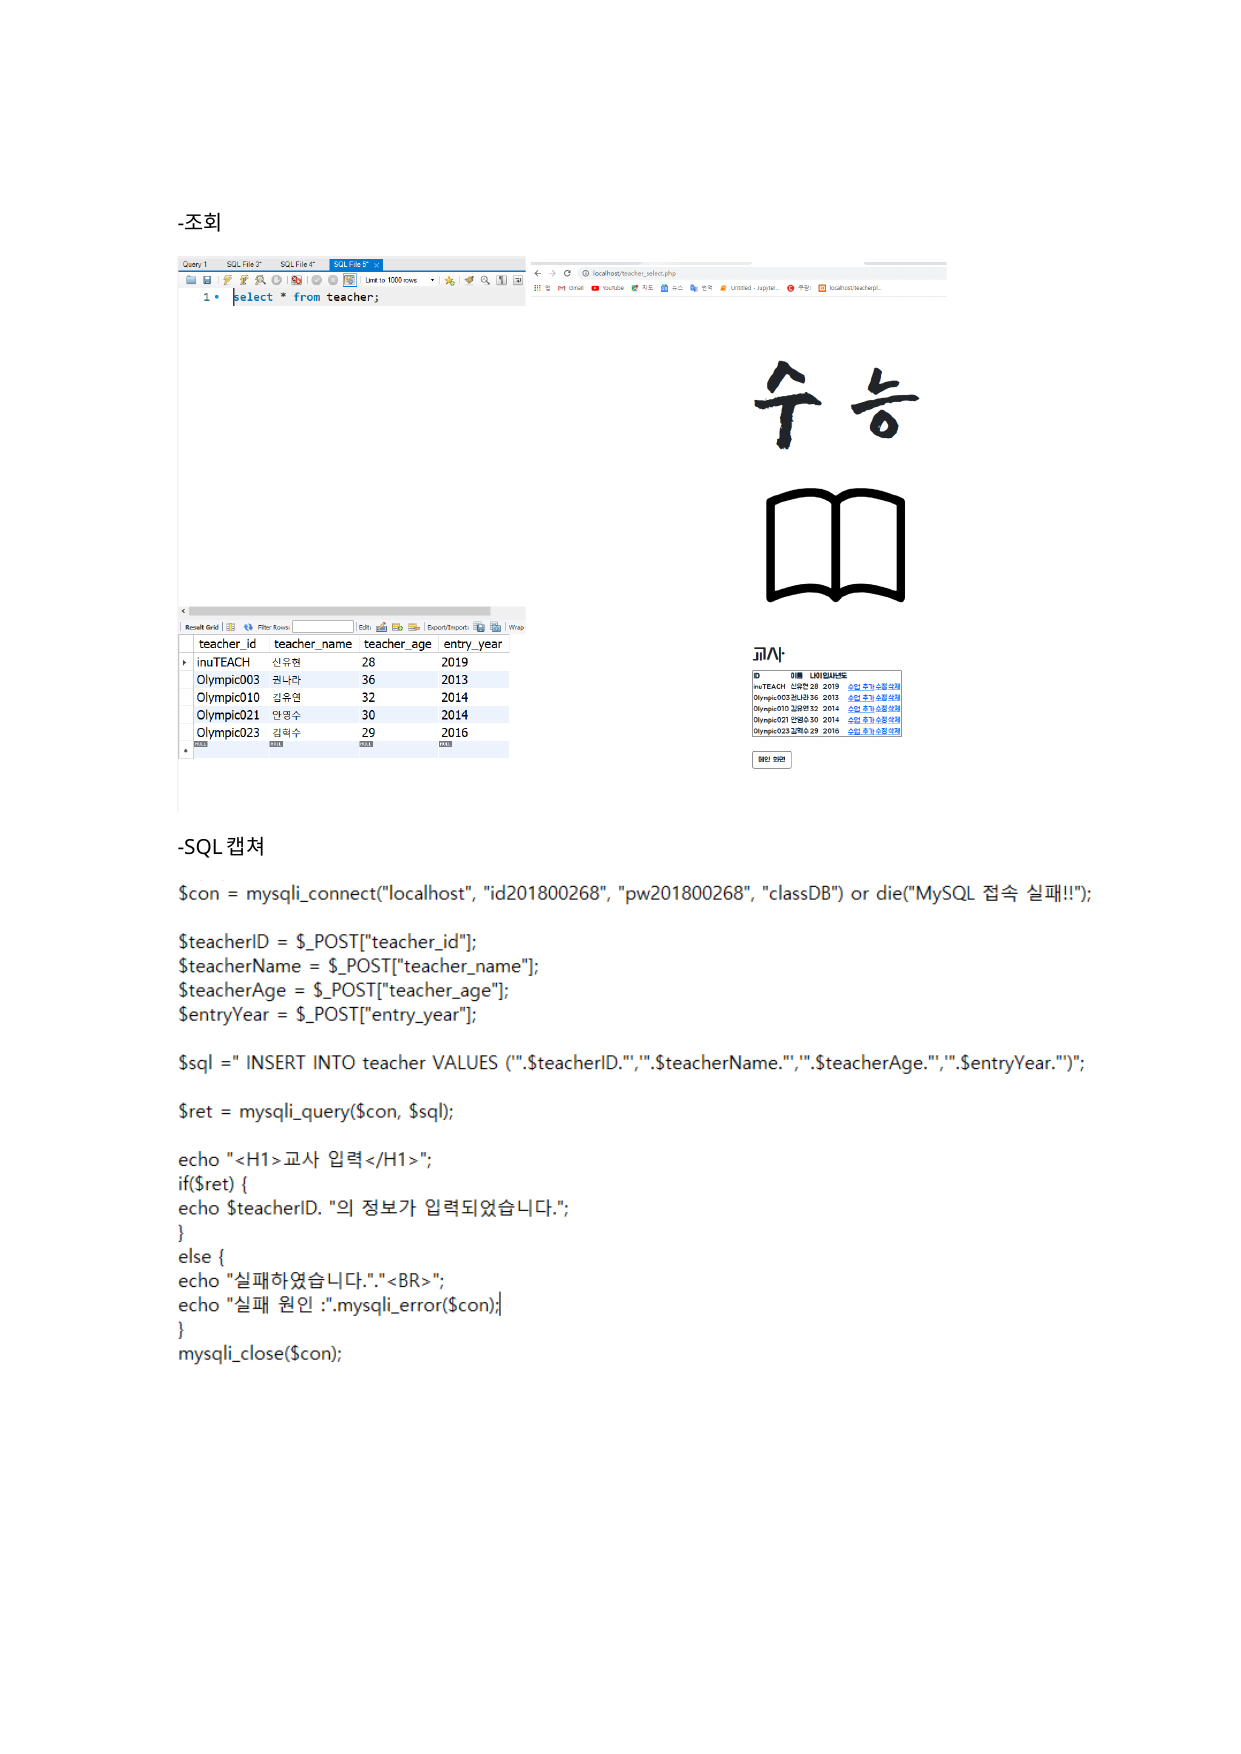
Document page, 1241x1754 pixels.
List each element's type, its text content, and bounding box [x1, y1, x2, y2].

text -SQL캡쳐 [177, 831, 1063, 861]
picture [531, 262, 947, 812]
text -조회 [177, 207, 1063, 237]
picture [177, 256, 526, 812]
picture [177, 880, 1134, 1369]
